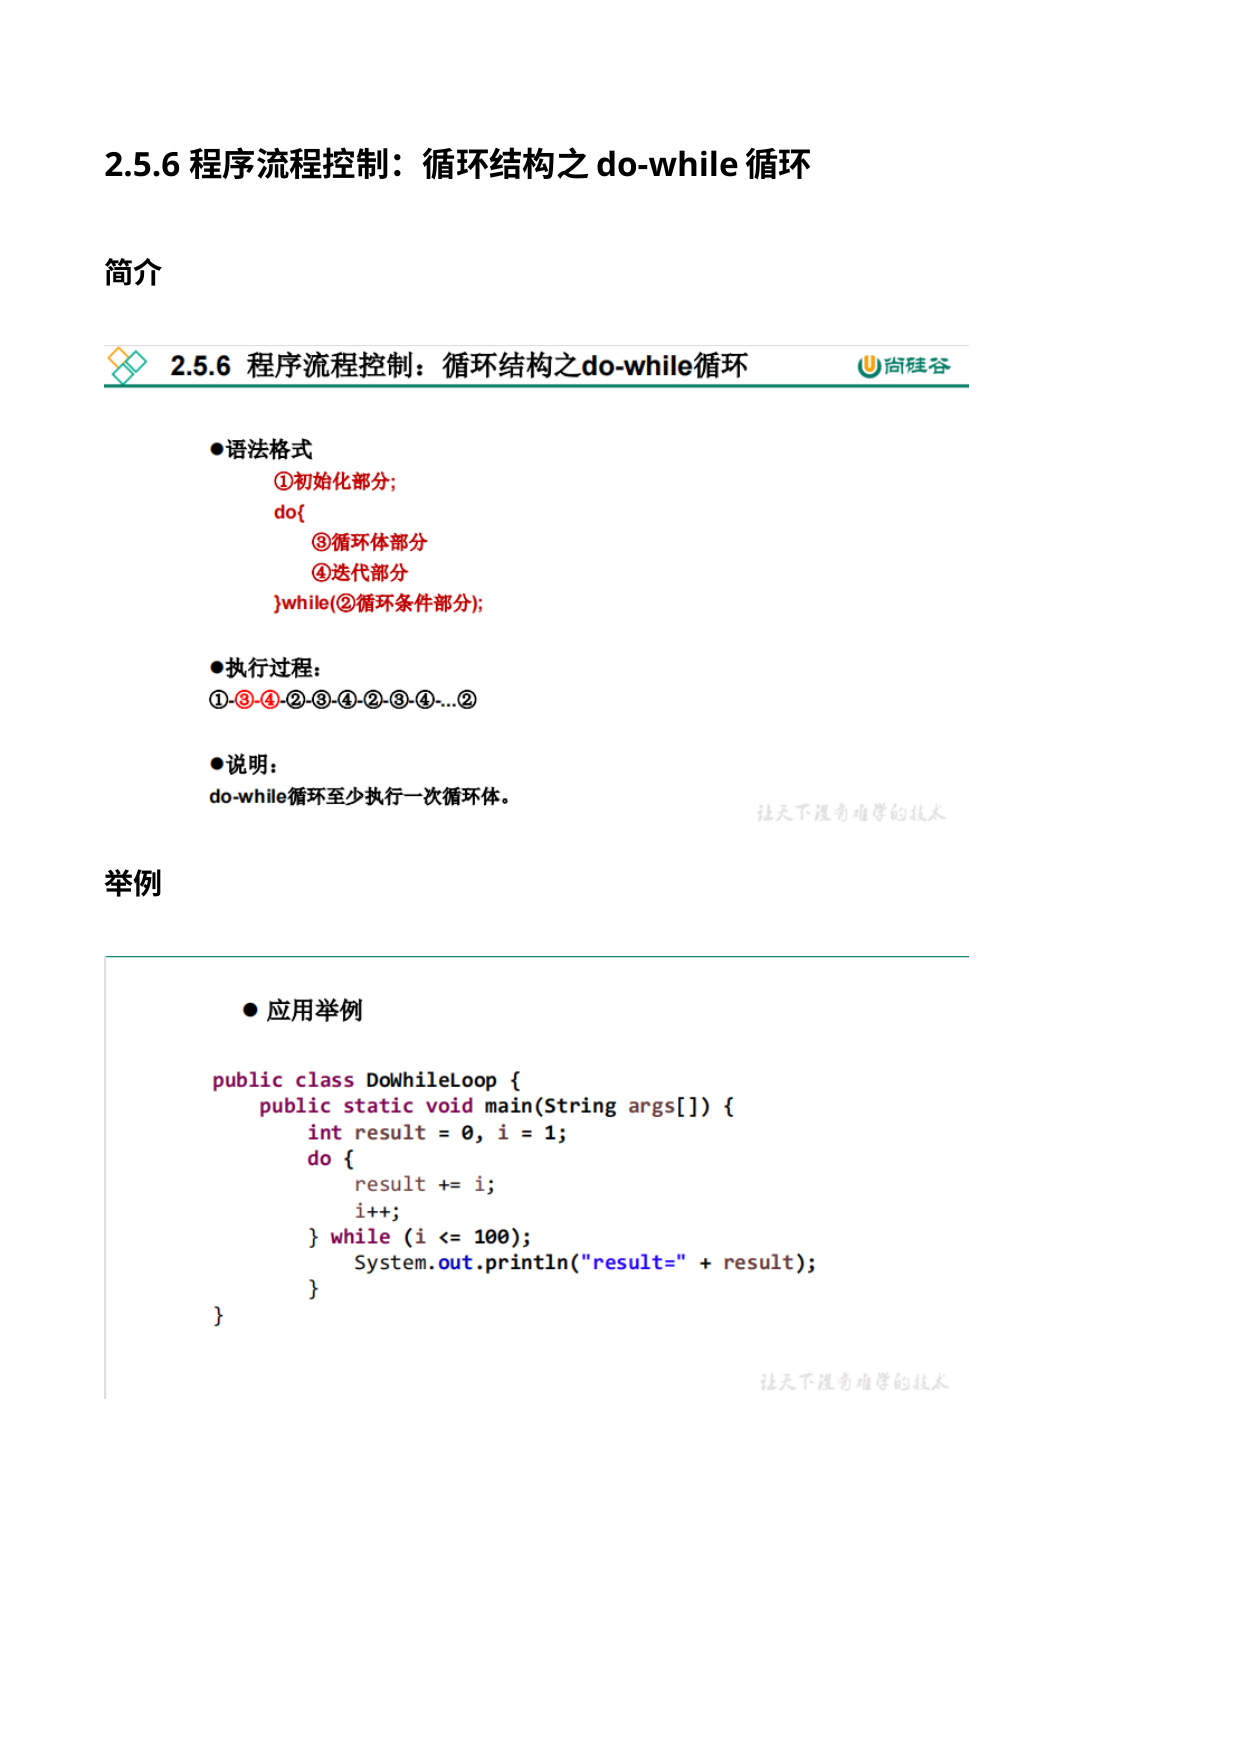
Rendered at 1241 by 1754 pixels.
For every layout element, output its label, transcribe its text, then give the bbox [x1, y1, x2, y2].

picture [104, 345, 969, 832]
subtitle 简介 [104, 250, 1155, 292]
picture [104, 956, 969, 1399]
subtitle 2.5.6 程序流程控制：循环结构之do-while循环 [104, 137, 1155, 186]
subtitle 举例 [104, 861, 1155, 903]
